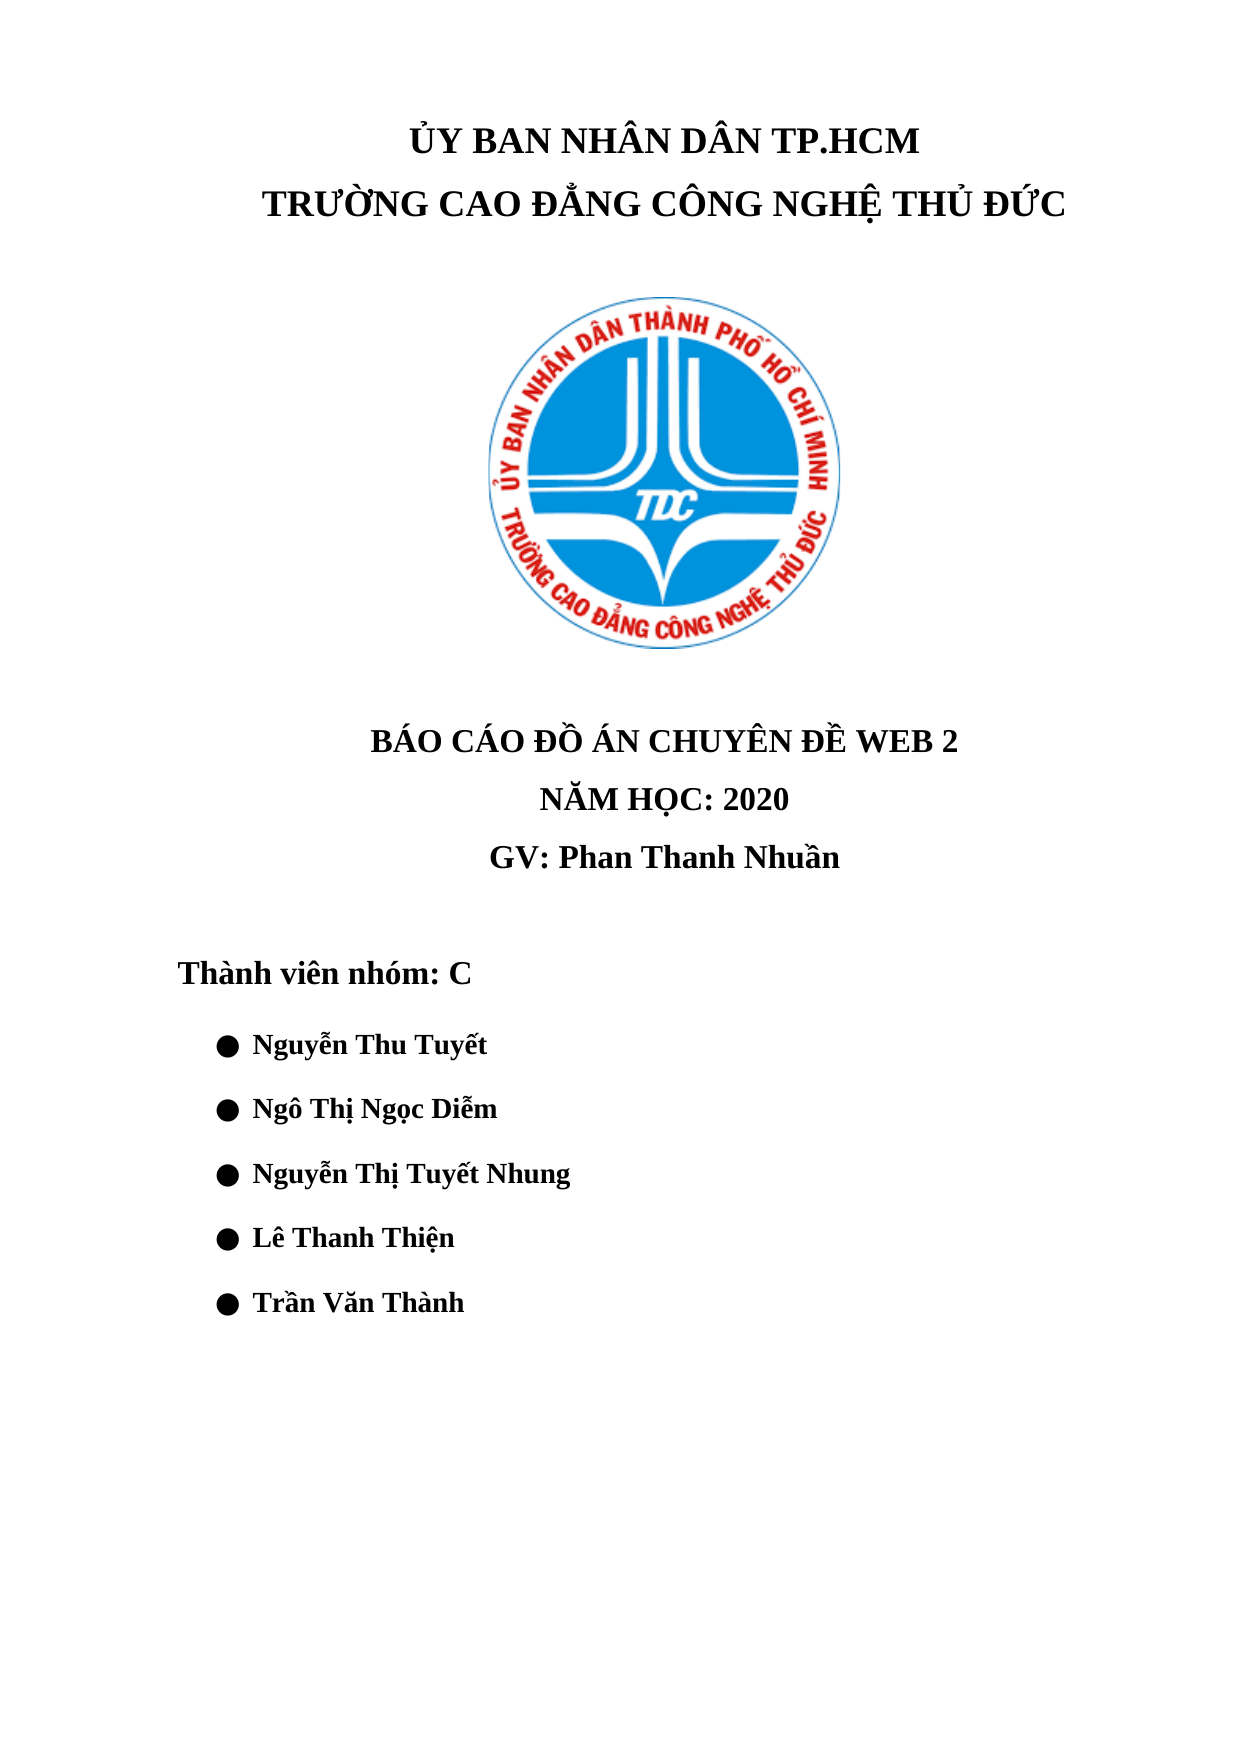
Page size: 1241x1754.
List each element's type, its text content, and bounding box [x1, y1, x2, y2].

list Nguyễn Thu Tuyết [215, 1011, 1152, 1071]
list Trần Văn Thành [215, 1269, 1152, 1329]
text NĂM HỌC: 2020 [177, 779, 1152, 817]
list Nguyễn Thị Tuyết Nhung [215, 1140, 1152, 1200]
list Lê Thanh Thiện [215, 1204, 1152, 1264]
picture [488, 297, 841, 649]
text Thành viên nhóm: C [177, 953, 1152, 991]
text TRƯỜNG CAO ĐẲNG CÔNG NGHỆ THỦ ĐỨC [177, 181, 1152, 224]
text BÁO CÁO ĐỒ ÁN CHUYÊN ĐỀ WEB 2 [177, 721, 1152, 759]
text ỦY BAN NHÂN DÂN TP.HCM [177, 118, 1152, 161]
text GV: Phan Thanh Nhuần [177, 837, 1152, 875]
list Ngô Thị Ngọc Diễm [215, 1076, 1152, 1135]
